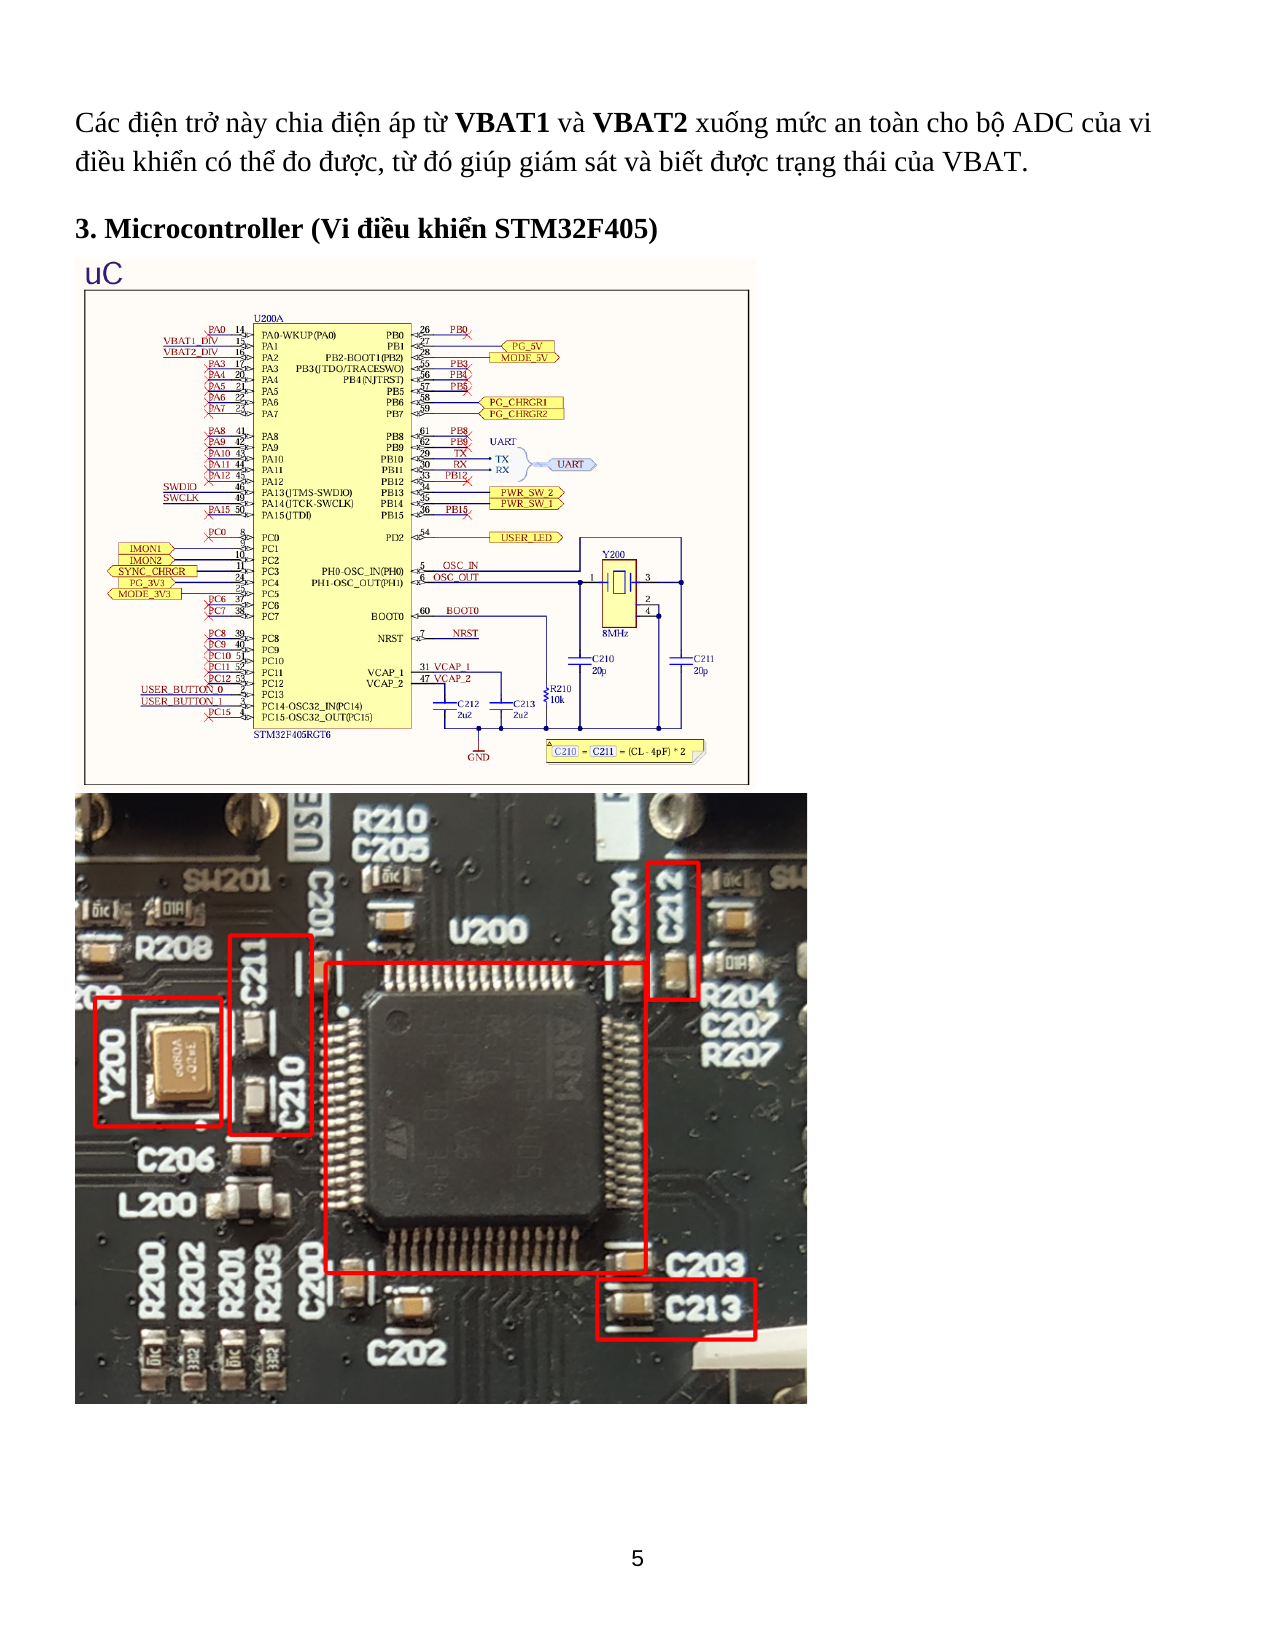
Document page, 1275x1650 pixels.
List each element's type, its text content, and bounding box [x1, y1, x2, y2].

picture [75, 793, 808, 1404]
text Các điện trở này chia điện áp từ VBAT1 và VBAT2 xuống mức an toàn cho bộ ADC của vi điều khiển có thể đo được, từ đó giúp giám sát và biết được trạng thái của VBAT. [75, 105, 1200, 177]
subtitle 3. Microcontroller (Vi điều khiển STM32F405) [75, 211, 1200, 245]
picture [75, 258, 756, 790]
